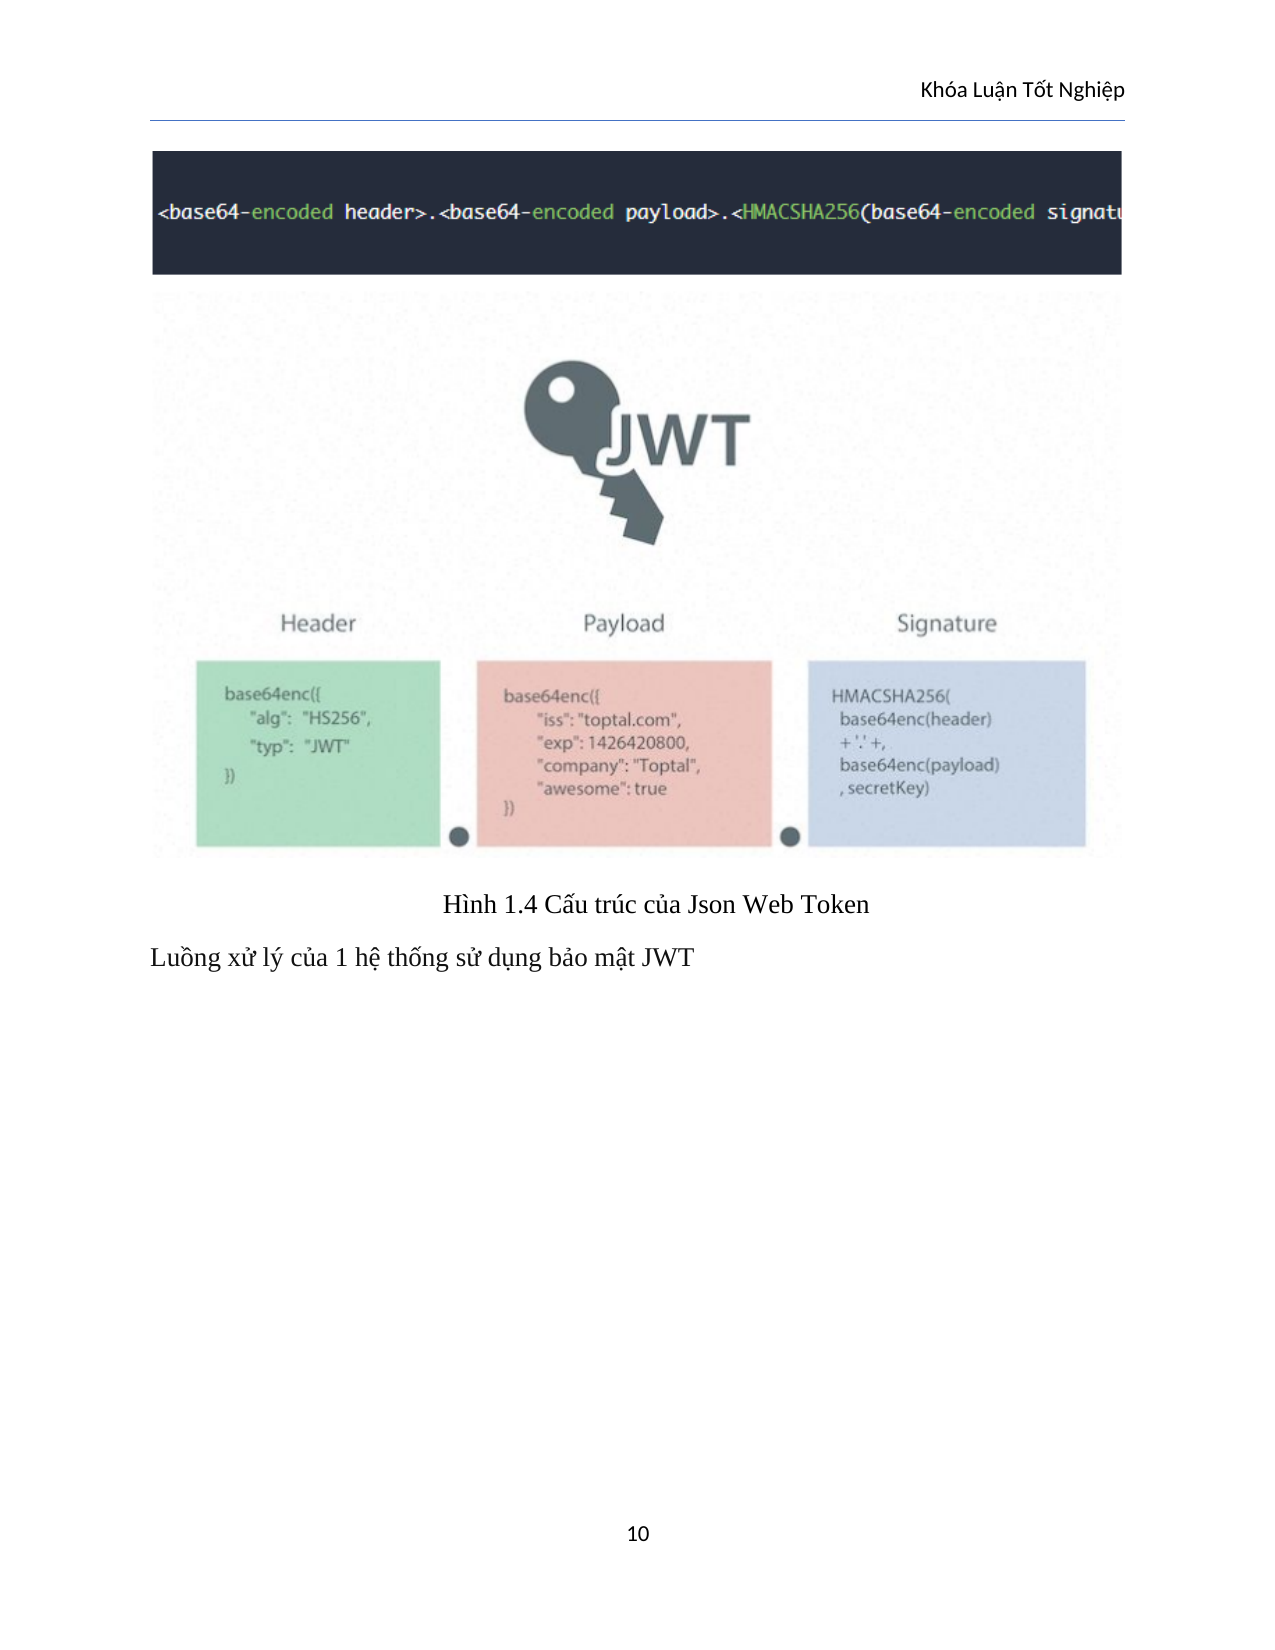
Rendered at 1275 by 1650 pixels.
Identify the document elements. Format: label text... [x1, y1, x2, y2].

picture [150, 151, 1125, 858]
text Luồng xử lý của 1 hệ thống sử dụng bảo mật JWT [150, 941, 1125, 972]
text Hình 1.4 Cấu trúc của Json Web Token [150, 888, 1125, 919]
